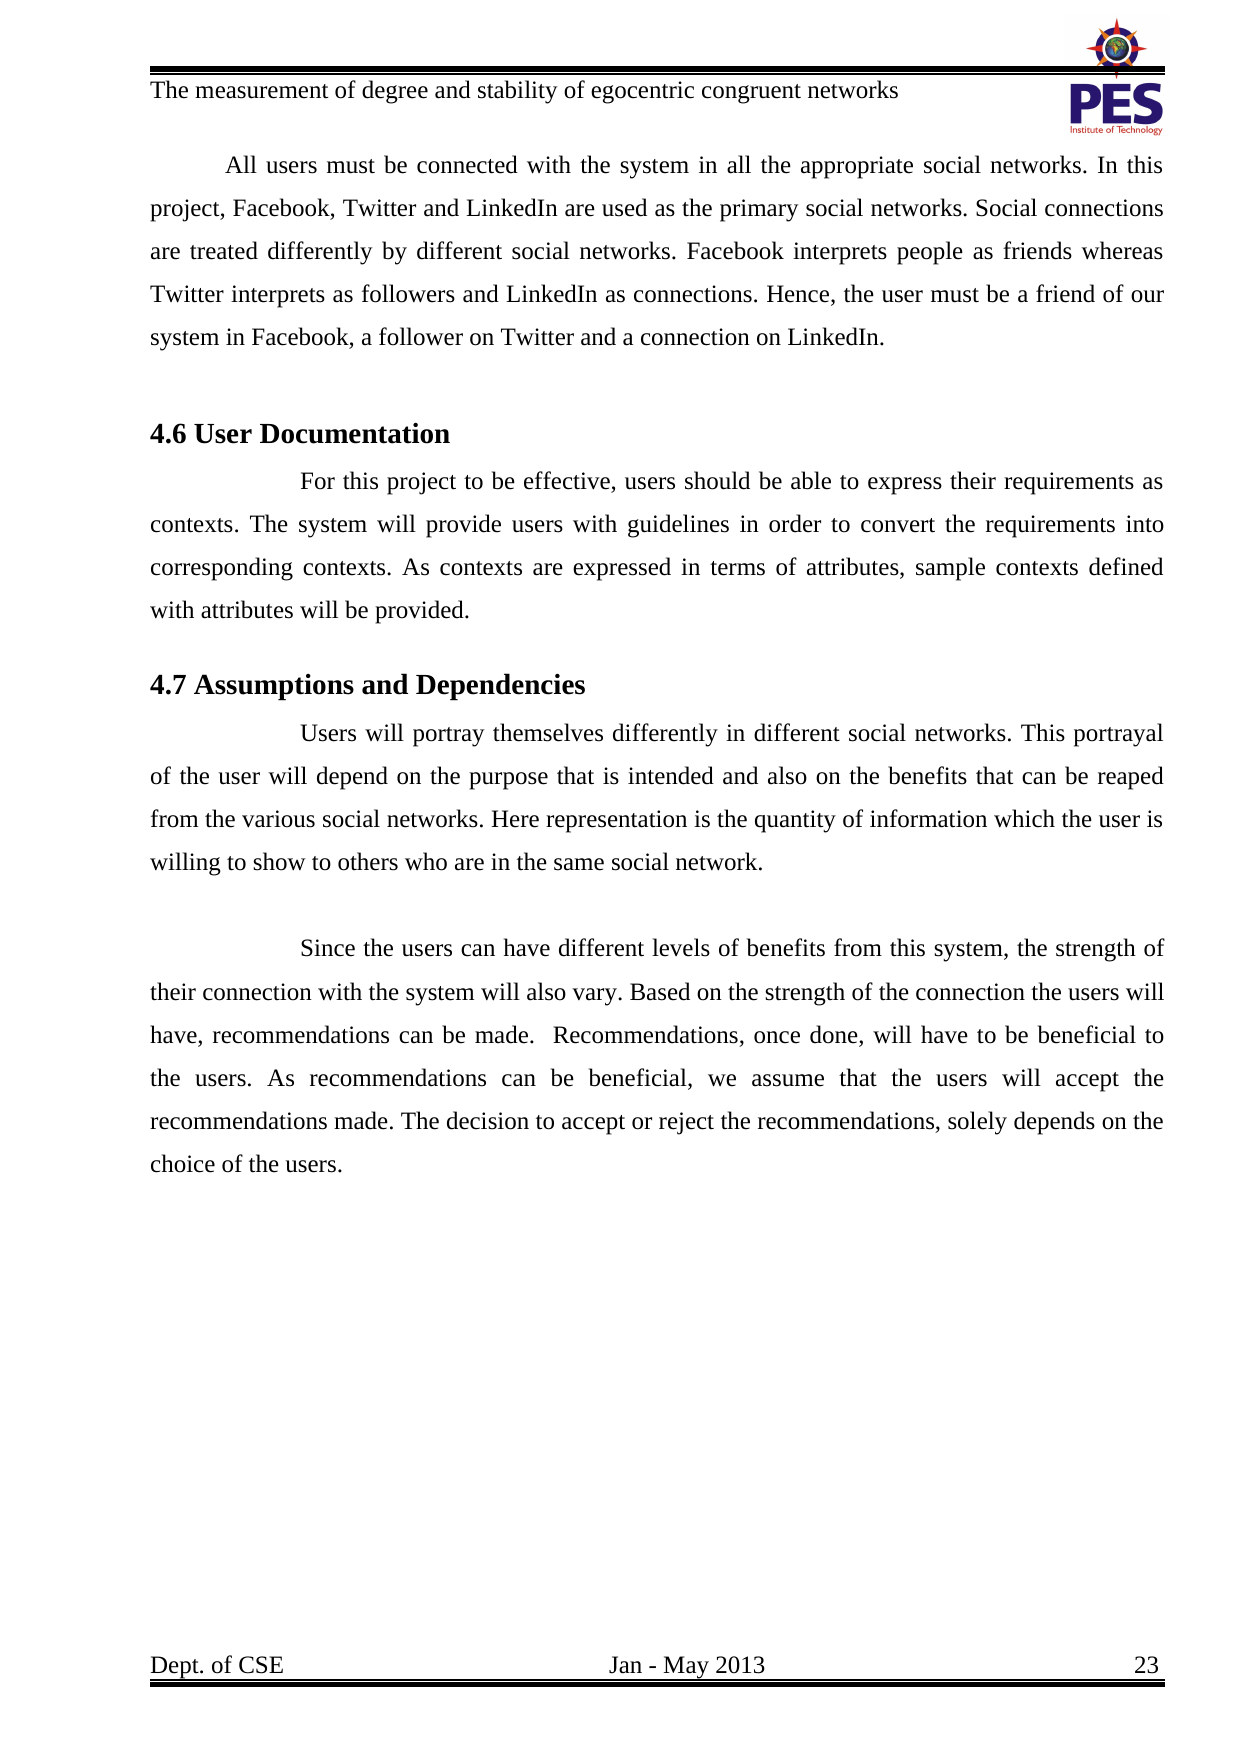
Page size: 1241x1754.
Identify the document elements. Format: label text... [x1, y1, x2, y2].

text All users must be connected with the system in all the appropriate social networks. In this project, Facebook, Twitter and LinkedIn are used as the primary social networks. Social connections are treated differently by different social networks. Facebook interprets people as friends whereas Twitter interprets as followers and LinkedIn as connections. Hence, the user must be a friend of our system in Facebook, a follower on Twitter and a connection on LinkedIn. [150, 150, 1165, 351]
text For this project to be effective, users should be able to express their requirements as contexts. The system will provide users with guidelines in order to convert the requirements into corresponding contexts. As contexts are expressed in terms of attributes, sample contexts defined with attributes will be provided. [150, 466, 1165, 624]
list 4.6 User Documentation [150, 416, 1165, 449]
picture [1063, 14, 1170, 139]
list 4.7 Assumptions and Dependencies [150, 667, 1165, 701]
text Since the users can have different levels of benefits from this system, the strength of their connection with the system will also vary. Based on the strength of the connection the users will have, recommendations can be made. Recommendations, once done, will have to be beneficial to the users. As recommendations can be beneficial, we assume that the users will accept the recommendations made. The decision to accept or reject the recommendations, solely depends on the choice of the users. [150, 933, 1165, 1178]
text Users will portray themselves differently in different social networks. This portrayal of the user will depend on the purpose that is intended and also on the benefits that can be reaped from the various social networks. Here representation is the quantity of information which the user is willing to show to others who are in the same social network. [150, 718, 1165, 876]
